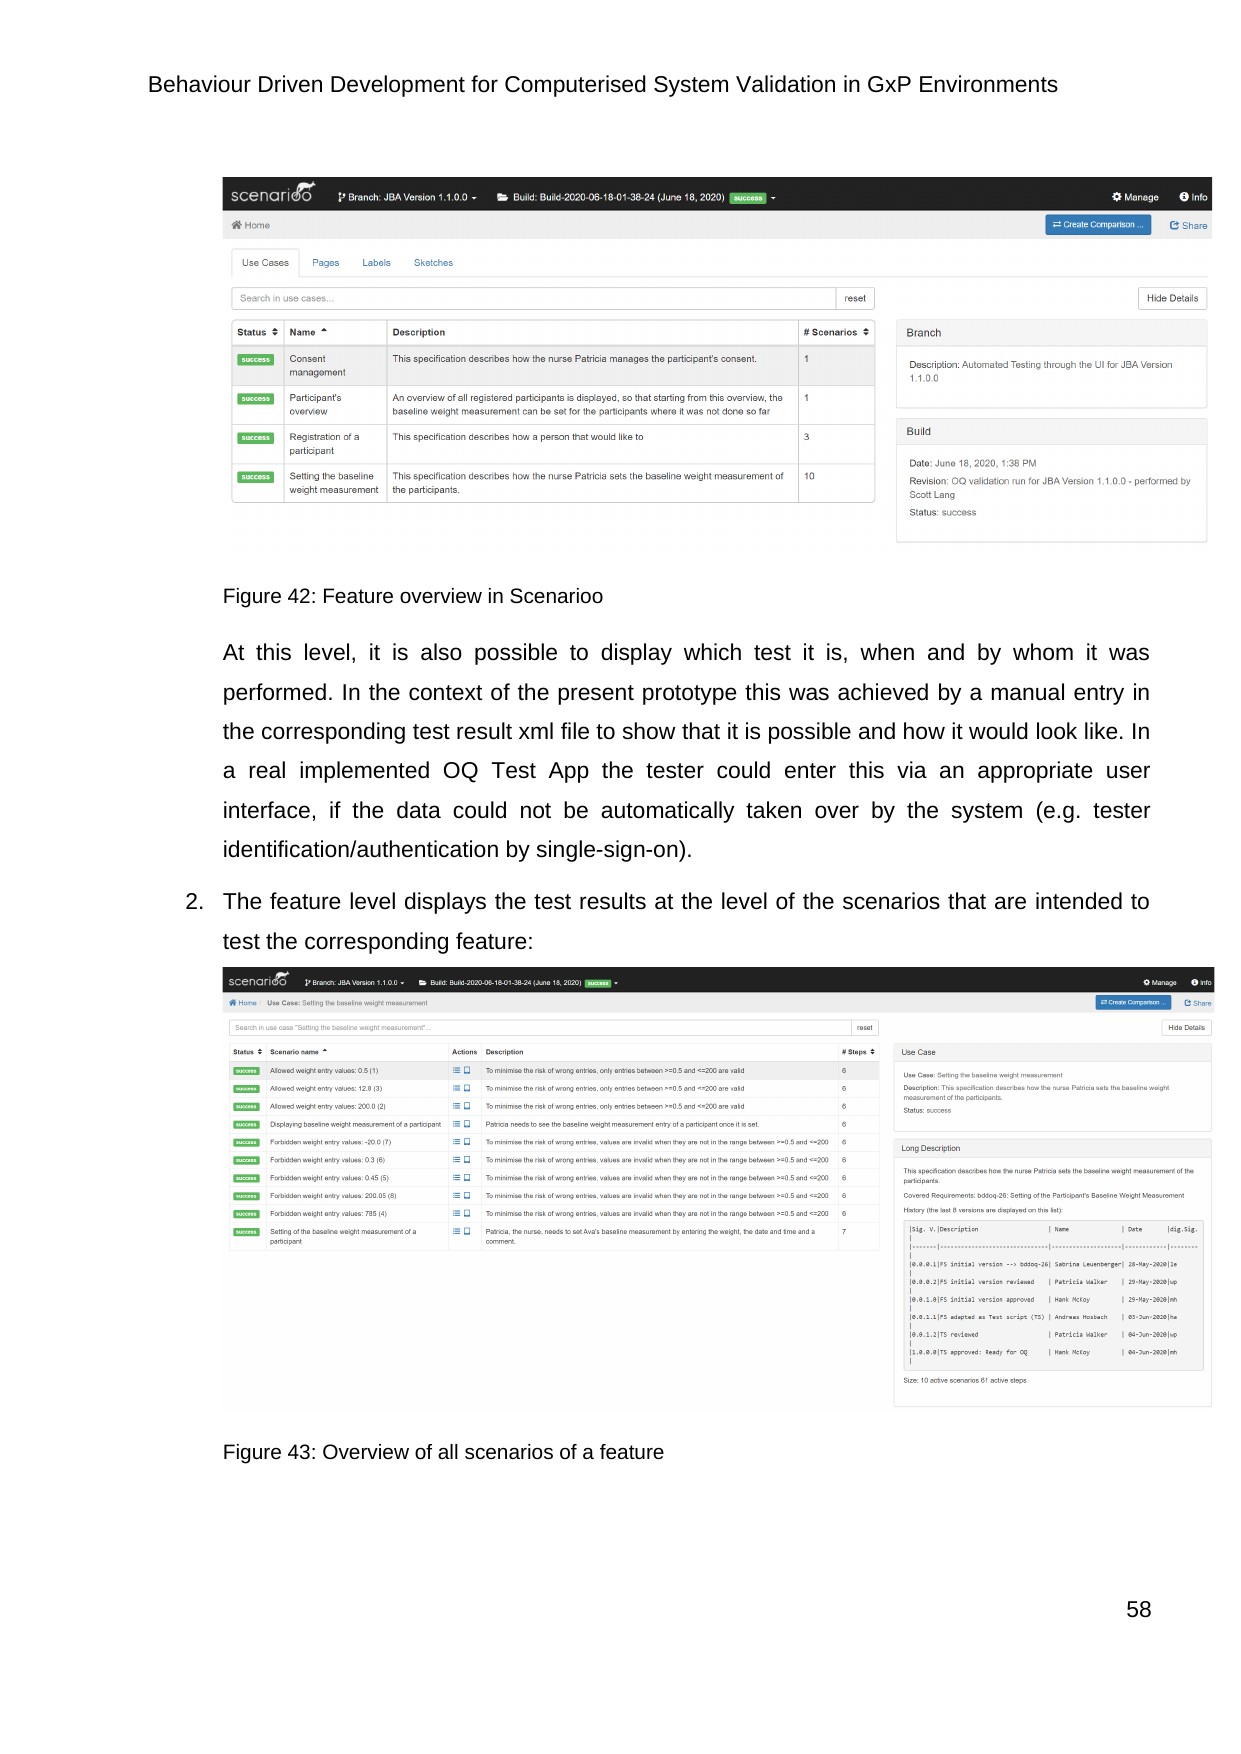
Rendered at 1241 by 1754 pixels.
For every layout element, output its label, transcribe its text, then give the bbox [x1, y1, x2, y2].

picture [222, 967, 1215, 1411]
picture [222, 177, 1213, 555]
text Figure 42: Feature overview in Scenarioo [223, 581, 1152, 610]
text Figure 43: Overview of all scenarios of a feature [223, 1436, 1152, 1465]
list The feature level displays the test results at the level of the scenarios that are intended to test the corresponding feature: [185, 888, 1152, 954]
text At this level, it is also possible to display which test it is, when and by whom it was performed. In the context of the present prototype this was achieved by a manual entry in the corresponding test result xml file to show that it is possible and how it would look like. In a real implemented OQ Test App the tester could enter this via an appropriate user interface, if the data could not be automatically taken over by the system (e.g. tester identification/authentication by single-sign-on). [223, 639, 1152, 863]
